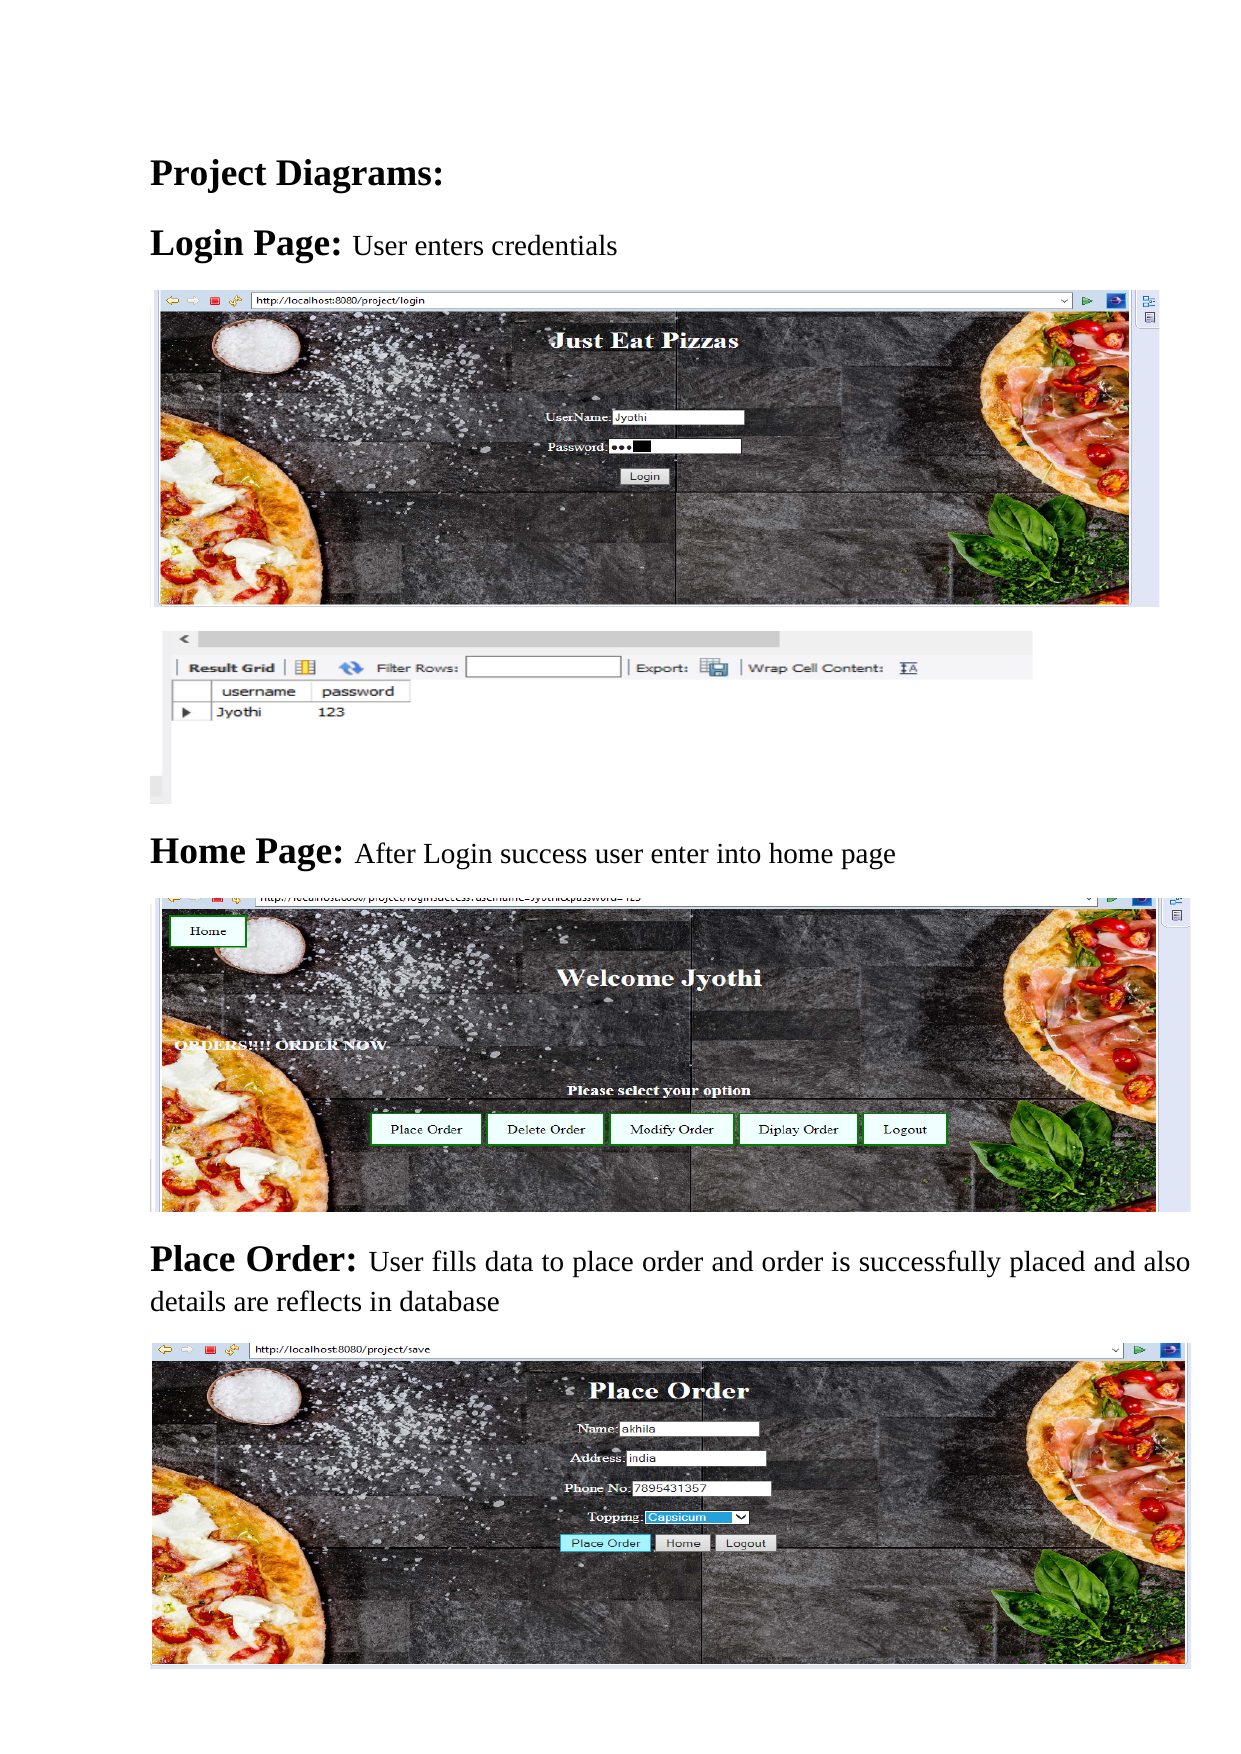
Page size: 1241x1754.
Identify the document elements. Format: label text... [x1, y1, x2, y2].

text Login Page: User enters credentials [150, 220, 1192, 263]
picture [150, 1343, 1192, 1669]
text Home Page: After Login success user enter into home page [150, 828, 1192, 871]
picture [150, 631, 1033, 804]
picture [150, 290, 1160, 607]
text Place Order: User fills data to place order and order is successfully placed and also details are reflects in database [150, 1236, 1192, 1318]
text Project Diagrams: [150, 150, 1192, 193]
picture [150, 898, 1191, 1212]
